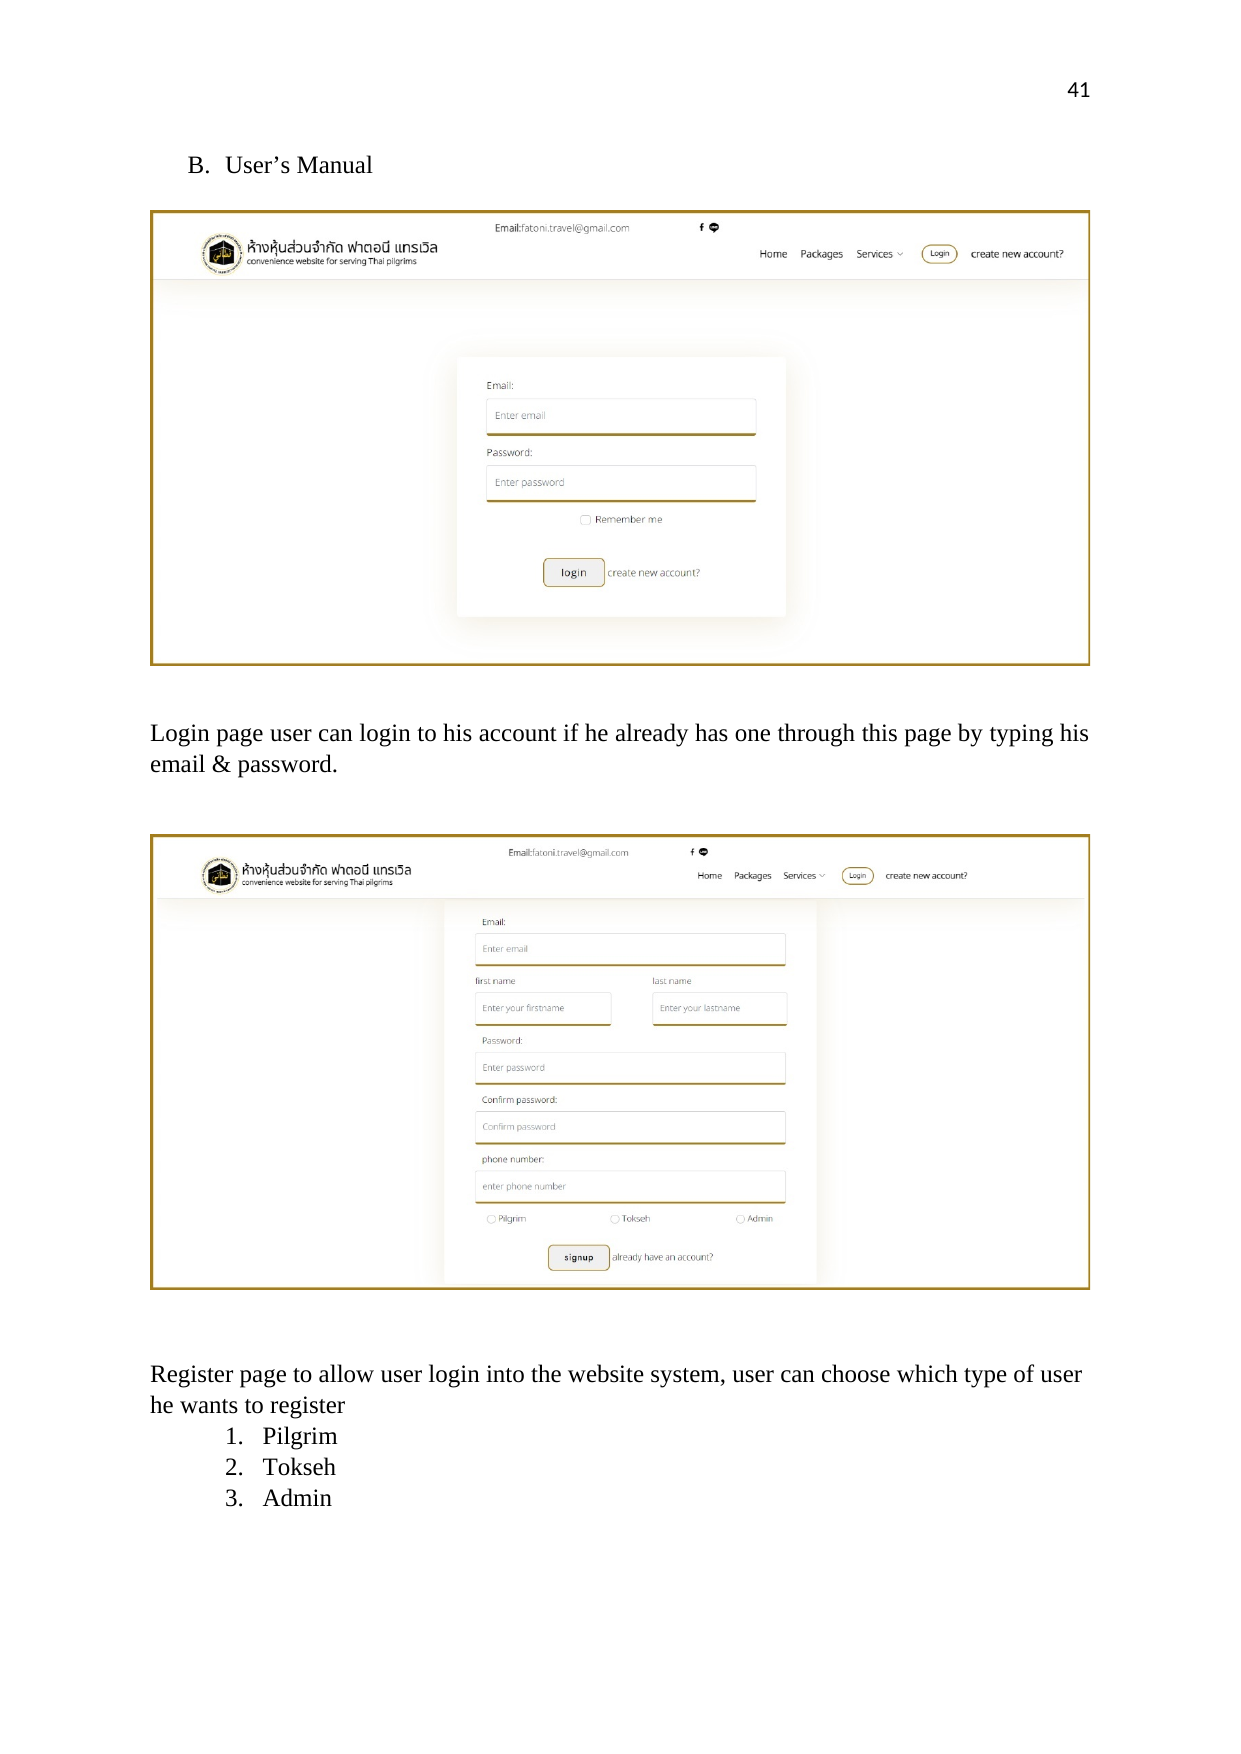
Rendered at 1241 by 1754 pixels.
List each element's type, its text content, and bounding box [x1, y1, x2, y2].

picture [150, 834, 1091, 1290]
list User’s Manual [187, 150, 1090, 179]
list Pilgrim [225, 1421, 1090, 1450]
text Register page to allow user login into the website system, user can choose which type of user he wants to register [150, 1359, 1090, 1419]
list Tokseh [225, 1452, 1090, 1481]
picture [150, 210, 1091, 666]
text Login page user can login to his account if he already has one through this page by typing his email & password. [150, 718, 1090, 778]
list Admin [225, 1483, 1090, 1512]
